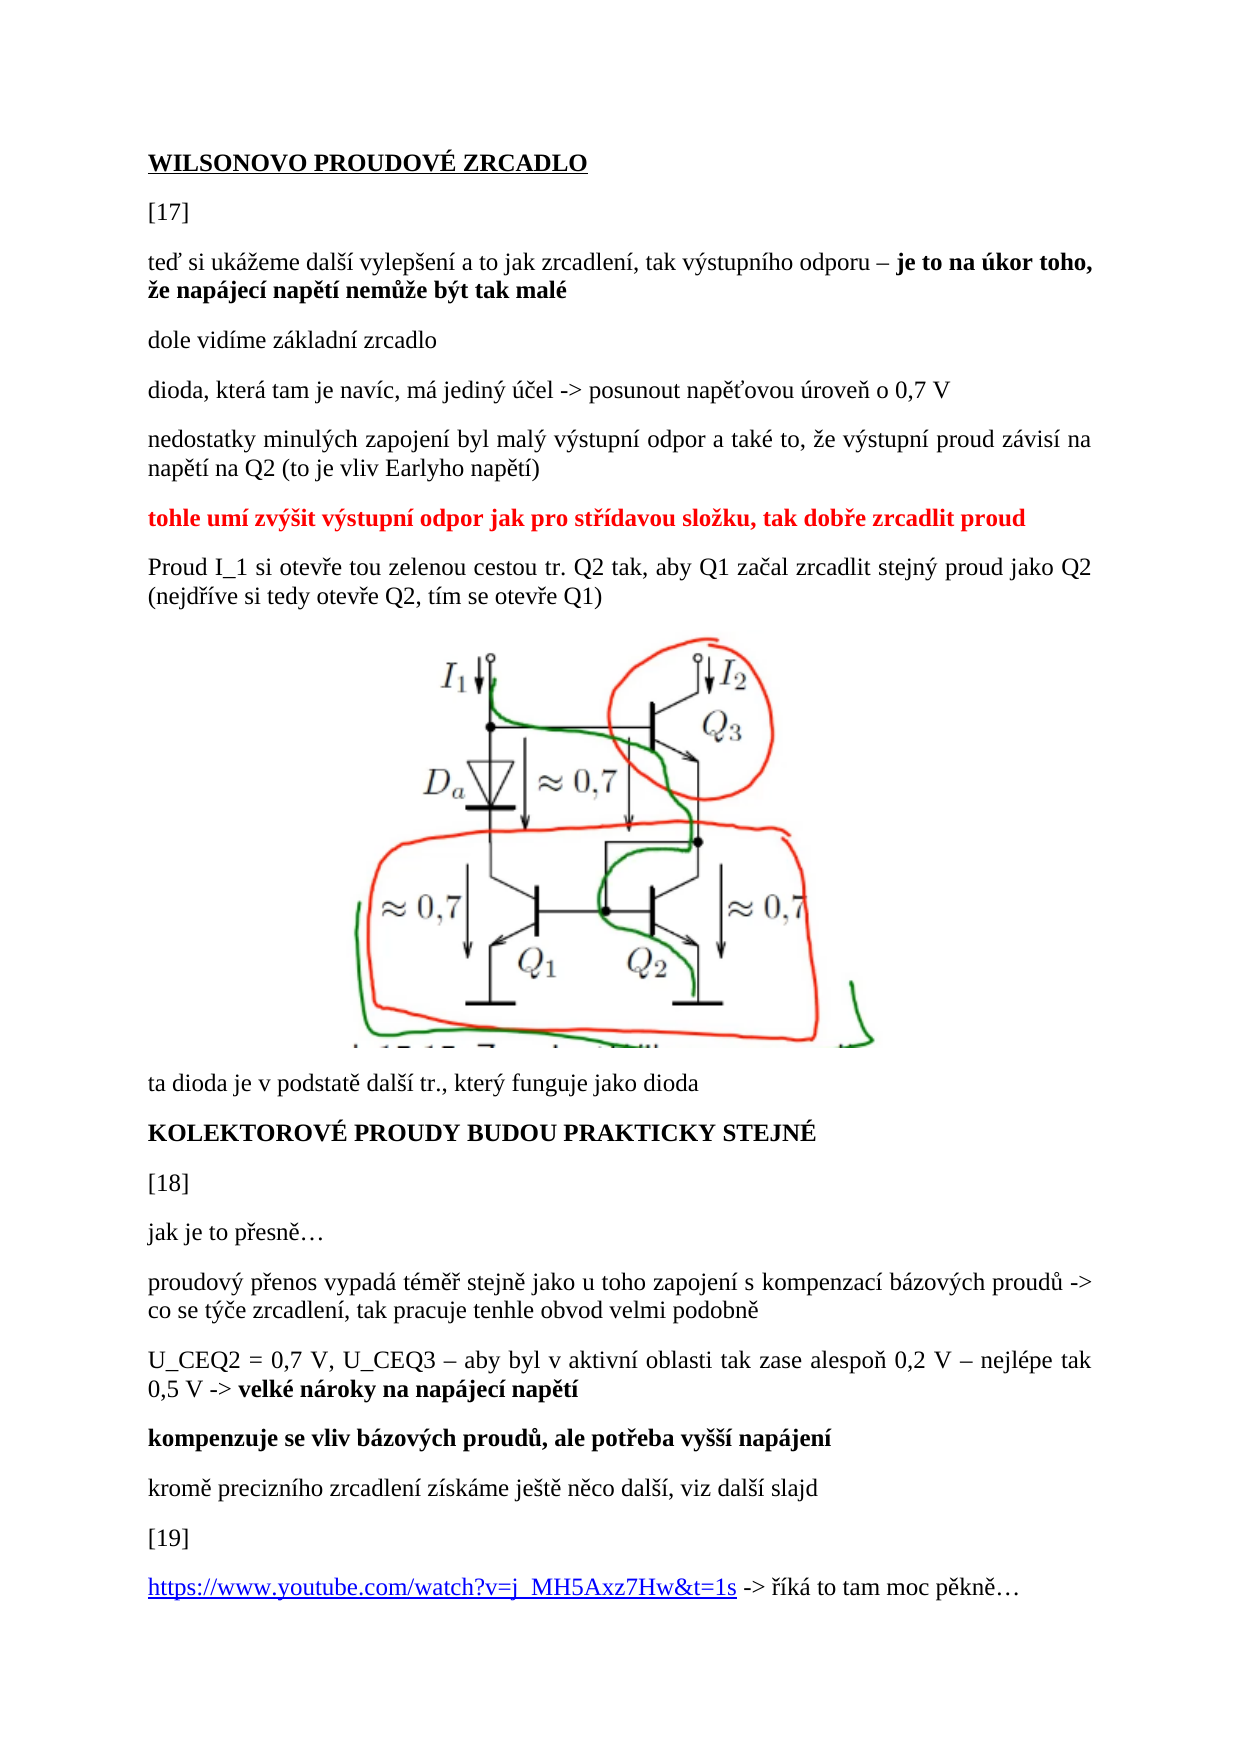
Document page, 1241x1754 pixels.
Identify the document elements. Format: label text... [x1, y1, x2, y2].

text https://www.youtube.com/watch?v=j_MH5Axz7Hw&t=1s -> říká to tam moc pěkně… [148, 1572, 1093, 1601]
text dole vidíme základní zrcadlo [148, 325, 1093, 354]
text KOLEKTOROVÉ PROUDY BUDOU PRAKTICKY STEJNÉ [148, 1118, 1093, 1147]
text [17] [148, 197, 1093, 226]
text teď si ukážeme další vylepšení a to jak zrcadlení, tak výstupního odporu – je to na úkor toho, že napájecí napětí nemůže být tak malé [148, 247, 1093, 304]
picture [346, 630, 895, 1048]
text U_CEQ2 = 0,7 V, U_CEQ3 – aby byl v aktivní oblasti tak zase alespoň 0,2 V – nejlépe tak 0,5 V -> velké nároky na napájecí napětí [148, 1345, 1093, 1403]
text ta dioda je v podstatě další tr., který funguje jako dioda [148, 1068, 1093, 1097]
text dioda, která tam je navíc, má jediný účel -> posunout napěťovou úroveň o 0,7 V [148, 375, 1093, 403]
text jak je to přesně… [148, 1217, 1093, 1246]
text tohle umí zvýšit výstupní odpor jak pro střídavou složku, tak dobře zrcadlit proud [148, 503, 1093, 531]
text nedostatky minulých zapojení byl malý výstupní odpor a také to, že výstupní proud závisí na napětí na Q2 (to je vliv Earlyho napětí) [148, 424, 1093, 482]
text proudový přenos vypadá téměř stejně jako u toho zapojení s kompenzací bázových proudů -> co se týče zrcadlení, tak pracuje tenhle obvod velmi podobně [148, 1267, 1093, 1324]
text kromě precizního zrcadlení získáme ještě něco další, viz další slajd [148, 1473, 1093, 1502]
text WILSONOVO PROUDOVÉ ZRCADLO [148, 148, 1093, 176]
text [18] [148, 1168, 1093, 1196]
text kompenzuje se vliv bázových proudů, ale potřeba vyšší napájení [148, 1423, 1093, 1452]
text [19] [148, 1523, 1093, 1551]
text Proud I_1 si otevře tou zelenou cestou tr. Q2 tak, aby Q1 začal zrcadlit stejný proud jako Q2 (nejdříve si tedy otevře Q2, tím se otevře Q1) [148, 552, 1093, 610]
